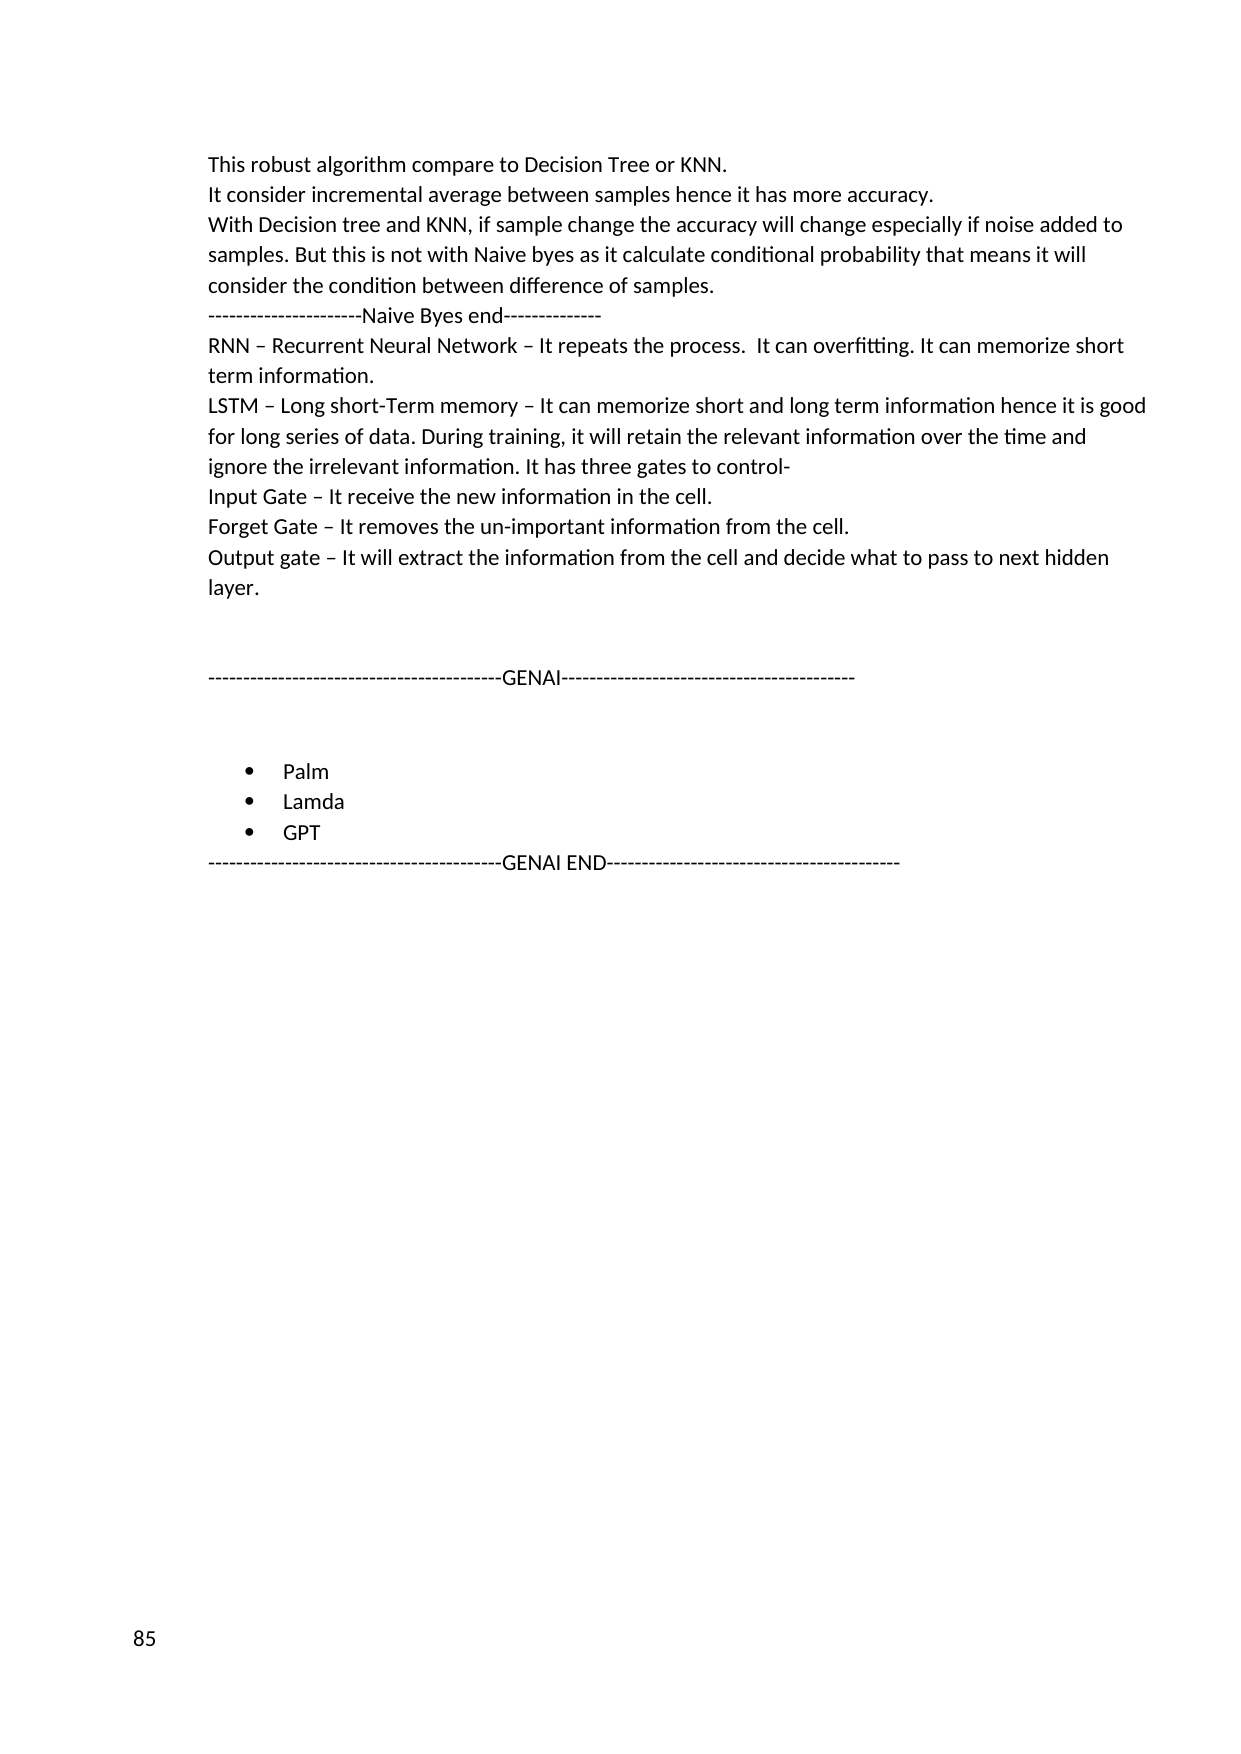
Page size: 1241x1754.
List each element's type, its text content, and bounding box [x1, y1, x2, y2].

list With Decision tree and KNN, if sample change the accuracy will change especially if noise added to samples. But this is not with Naive byes as it calculate conditional probability that means it will consider the condition between difference of samples. [208, 210, 1152, 299]
list It consider incremental average between samples hence it has more accuracy. [208, 180, 1152, 208]
list RNN – Recurrent Neural Network – It repeats the process. It can overfitting. It can memorize short term information. [208, 331, 1152, 389]
list Palm [245, 757, 1152, 785]
list ------------------------------------------GENAI END------------------------------------------ [208, 848, 1152, 876]
list This robust algorithm compare to Decision Tree or KNN. [208, 150, 1152, 178]
list ----------------------Naive Byes end-------------- [208, 301, 1152, 329]
list LSTM – Long short-Term memory – It can memorize short and long term information hence it is good for long series of data. During training, it will retain the relevant information over the time and ignore the irrelevant information. It has three gates to control- [208, 392, 1152, 480]
list Forget Gate – It removes the un-important information from the cell. [208, 512, 1152, 541]
list Lamda [245, 787, 1152, 816]
list Output gate – It will extract the information from the cell and decide what to pass to next hidden layer. [208, 543, 1152, 601]
list Input Gate – It receive the new information in the cell. [208, 482, 1152, 510]
list GPT [245, 818, 1152, 846]
list ------------------------------------------GENAI------------------------------------------ [208, 663, 1152, 692]
